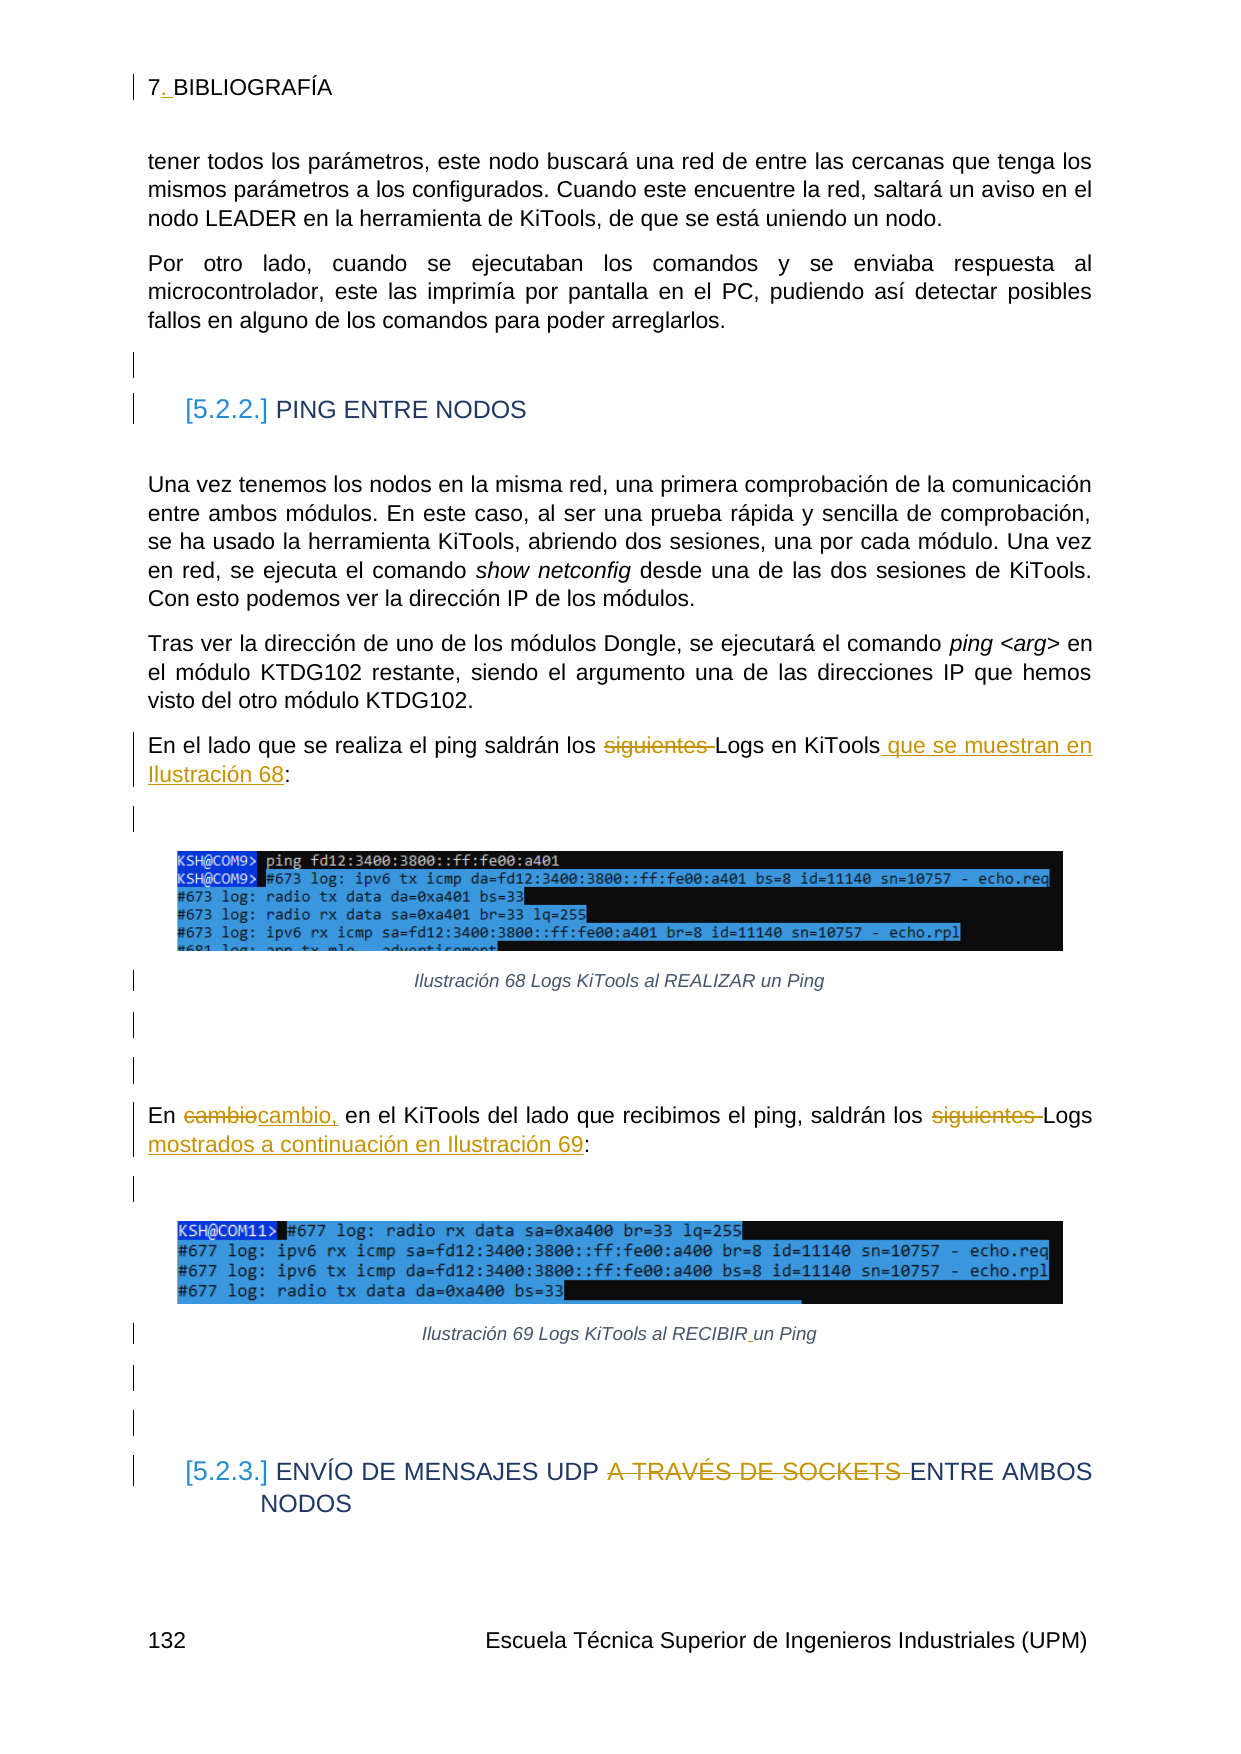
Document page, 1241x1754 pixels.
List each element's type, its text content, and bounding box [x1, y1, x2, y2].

picture [177, 851, 1063, 951]
subtitle ENVÍO DE MENSAJES UDP ENTRE AMBOS NODOS [185, 1455, 1092, 1517]
picture [177, 1221, 1063, 1304]
text Una vez tenemos los nodos en la misma red, una primera comprobación de la comunicación entre ambos módulos. En este caso, al ser una prueba rápida y sencilla de comprobación, se ha usado la herramienta KiTools, abriendo dos sesiones, una por cada módulo. Una vez en red, se ejecuta el comando show netconfig desde una de las dos sesiones de KiTools. Con esto podemos ver la dirección IP de los módulos. [148, 471, 1092, 612]
text Ilustración Logs KiTools al REALIZAR un Ping [148, 970, 1092, 991]
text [148, 148, 1092, 231]
text En el lado que se realiza el ping saldrán los Logs en KiTools: [148, 732, 1092, 787]
subtitle PING ENTRE NODOS [185, 393, 1092, 424]
text En en el KiTools del lado que recibimos el ping, saldrán los Logs: [148, 1102, 1092, 1157]
text Por otro lado, cuando se ejecutaban los comandos y se enviaba respuesta al microcontrolador, este las imprimía por pantalla en el PC, pudiendo así detectar posibles fallos en alguno de los comandos para poder arreglarlos. [148, 250, 1092, 333]
text Tras ver la dirección de uno de los módulos Dongle, se ejecutará el comando ping <arg> en el módulo KTDG102 restante, siendo el argumento una de las direcciones IP que hemos visto del otro módulo KTDG102. [148, 630, 1092, 713]
text Ilustración Logs KiTools al RECIBIRun Ping [148, 1322, 1092, 1344]
